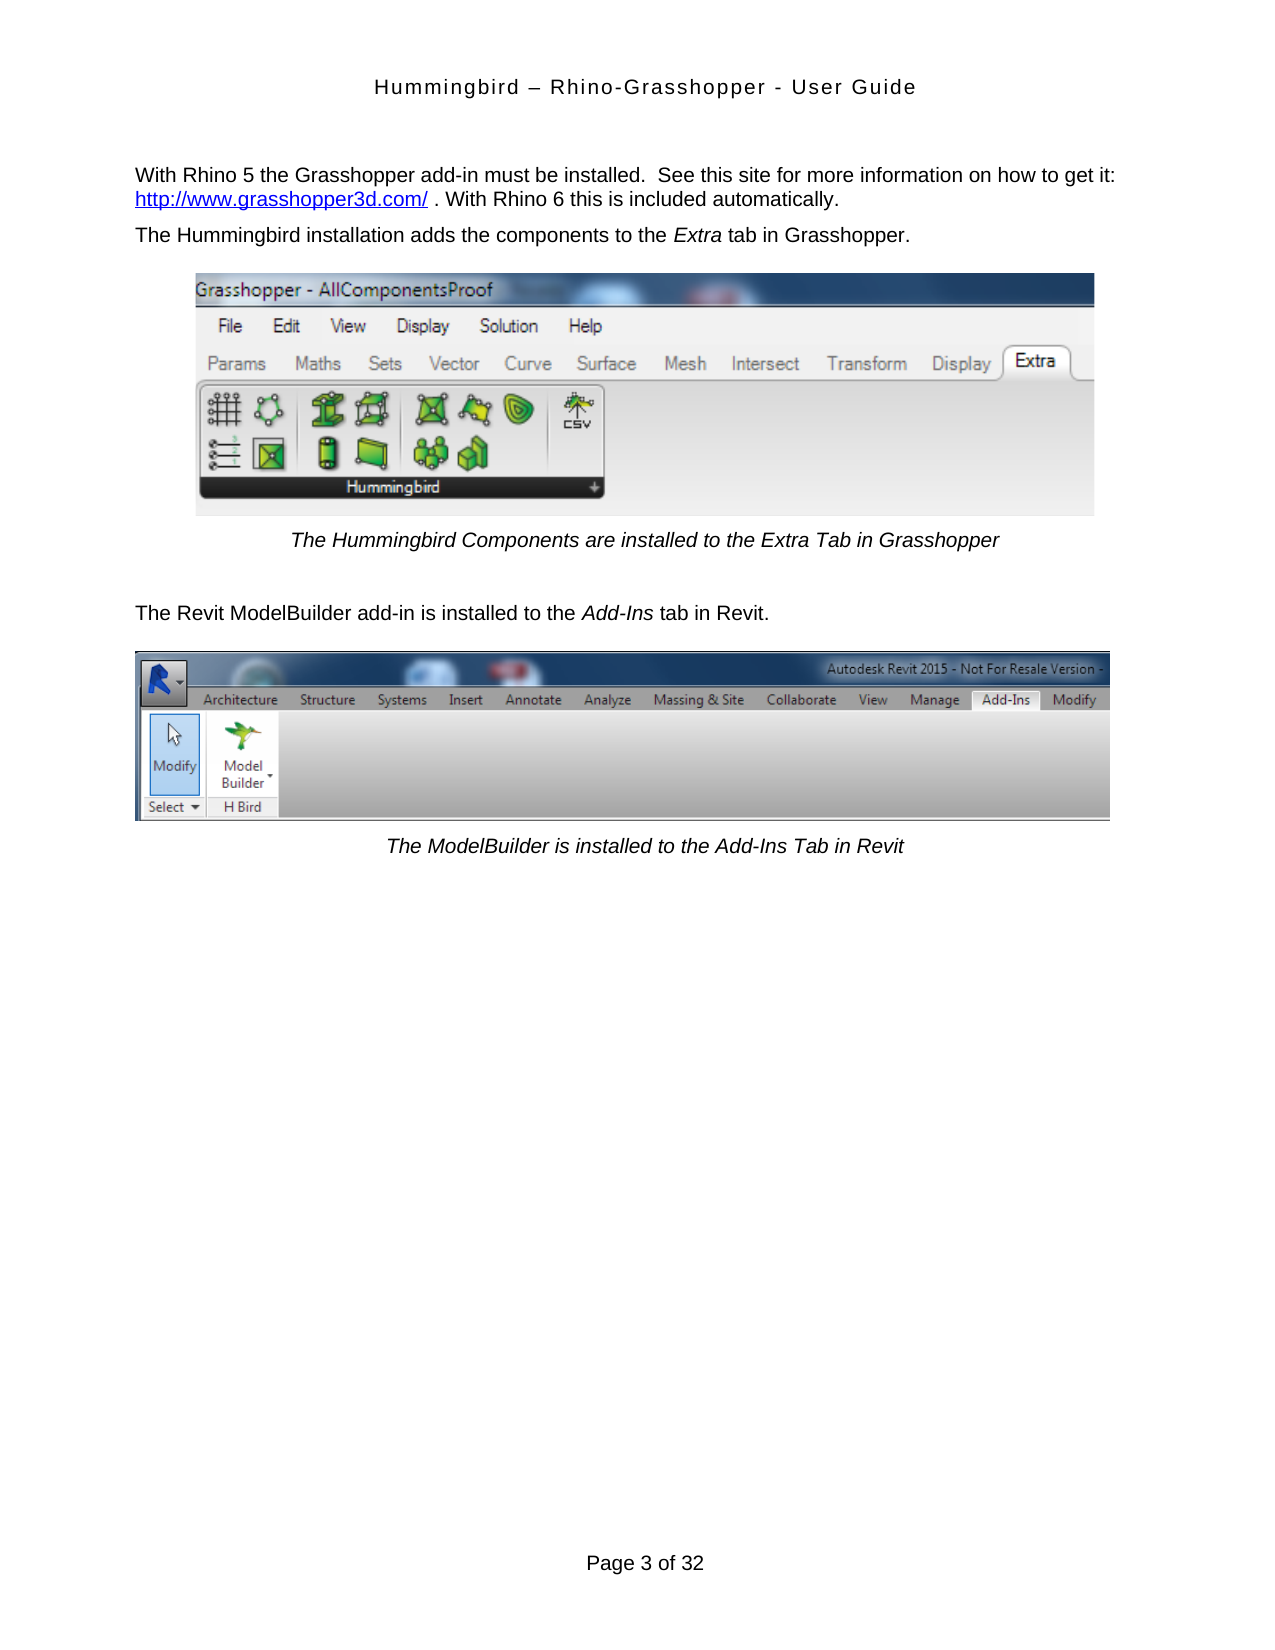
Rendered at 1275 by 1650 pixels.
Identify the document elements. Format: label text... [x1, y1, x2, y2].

picture [135, 651, 1110, 821]
title The ModelBuilder is installed to the Add-Ins Tab in Revit [135, 833, 1155, 857]
picture [195, 273, 1095, 516]
text The Hummingbird installation adds the components to the Extra tab in Grasshopper. [135, 223, 1155, 247]
text The Revit ModelBuilder add-in is installed to the Add-Ins tab in Revit. [135, 600, 1155, 624]
title The Hummingbird Components are installed to the Extra Tab in Grasshopper [135, 527, 1155, 551]
text With Rhino 5 the Grasshopper add-in must be installed. See this site for more information on how to get it: http://www.grasshopper3d.com/ . With Rhino 6 this is included automatically. [135, 162, 1155, 210]
